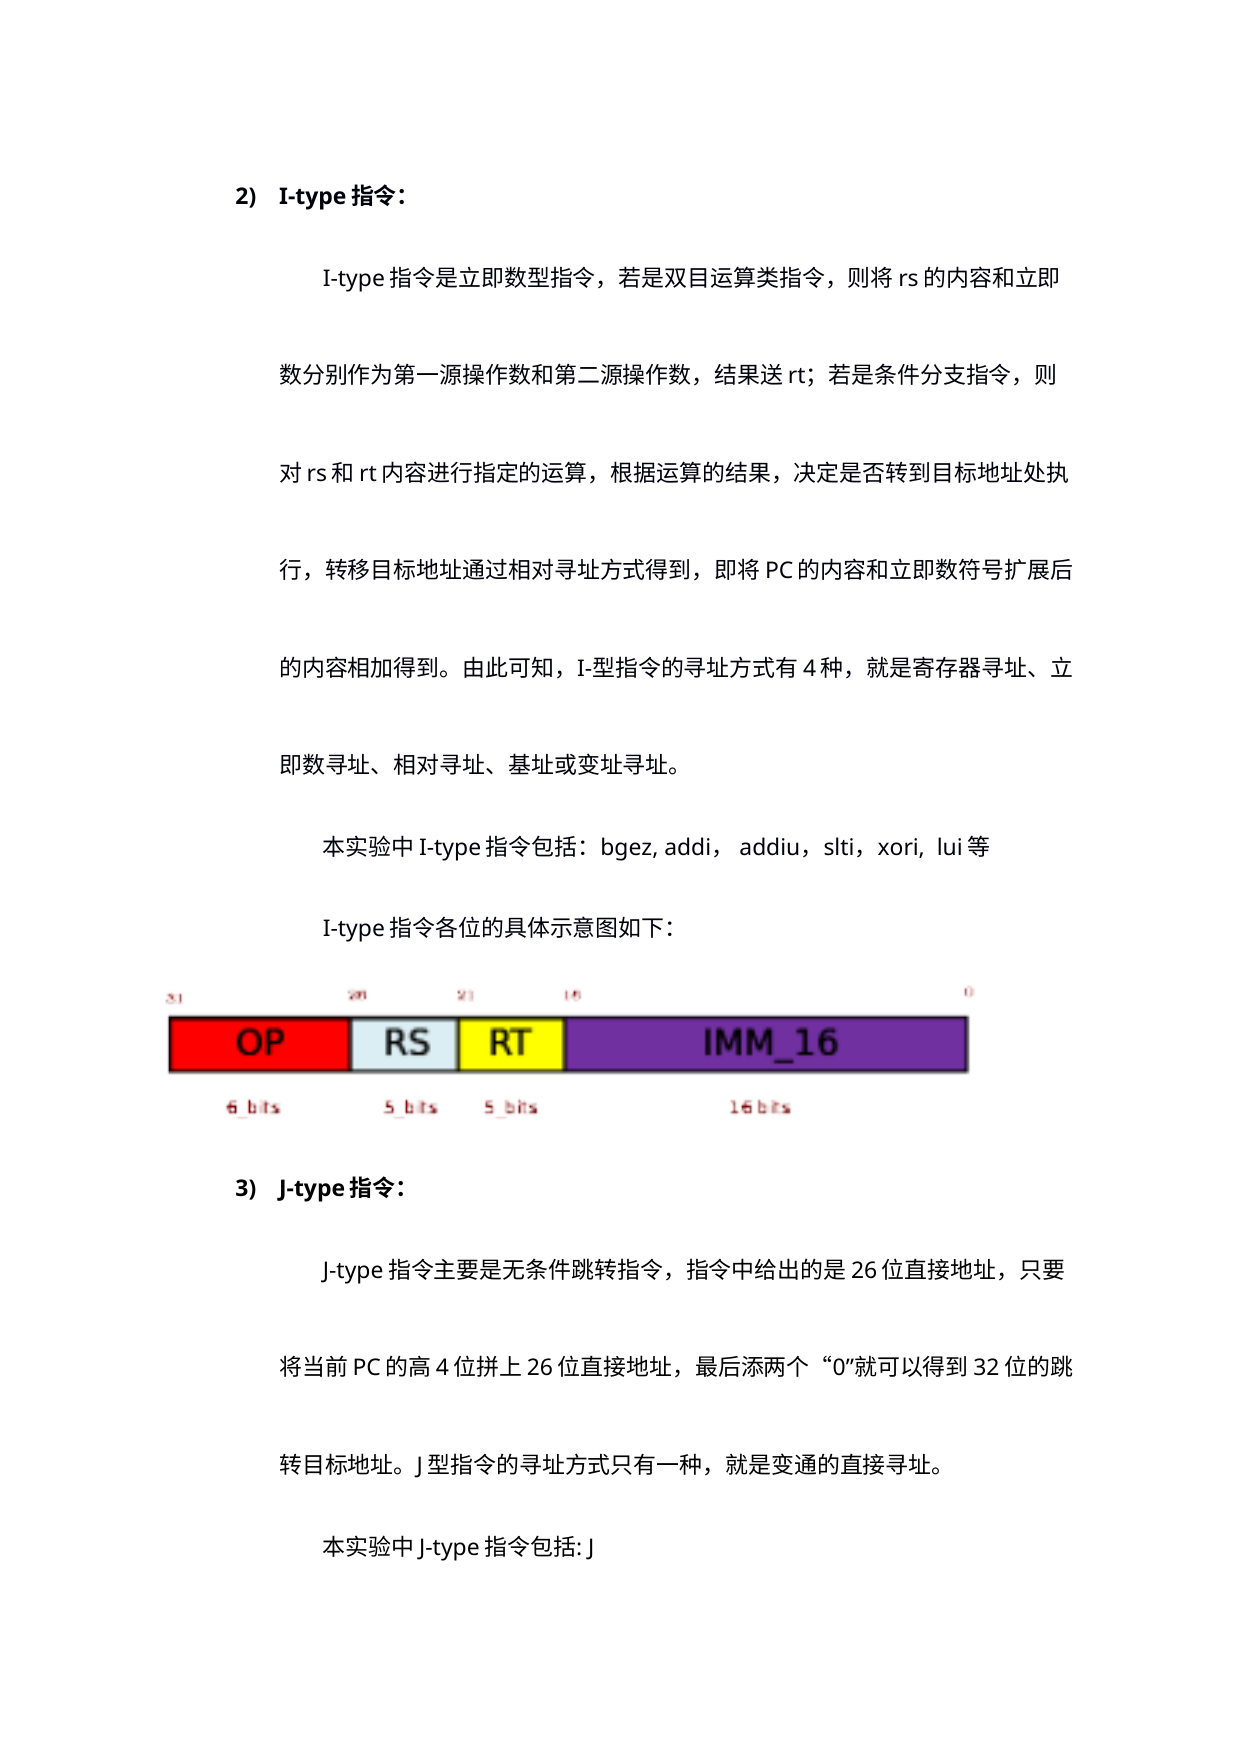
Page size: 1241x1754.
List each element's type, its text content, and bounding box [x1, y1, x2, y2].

list J-type指令： [235, 1154, 1078, 1219]
list J-type指令主要是无条件跳转指令，指令中给出的是26位直接地址，只要将当前PC的高4位拼上26位直接地址，最后添两个“0”就可以得到32位的跳转目标地址。J型指令的寻址方式只有一种，就是变通的直接寻址。 [279, 1236, 1078, 1496]
list 本实验中J-type指令包括: J [279, 1512, 1078, 1577]
text I-type指令各位的具体示意图如下： [279, 894, 1078, 959]
list I-type指令： [235, 162, 1078, 227]
text I-type指令是立即数型指令，若是双目运算类指令，则将rs的内容和立即数分别作为第一源操作数和第二源操作数，结果送rt；若是条件分支指令，则对rs和rt内容进行指定的运算，根据运算的结果，决定是否转到目标地址处执行，转移目标地址通过相对寻址方式得到，即将PC的内容和立即数符号扩展后的内容相加得到。由此可知，I-型指令的寻址方式有4种，就是寄存器寻址、立即数寻址、相对寻址、基址或变址寻址。 [279, 244, 1078, 796]
text 本实验中I-type指令包括：bgez, addi， addiu，slti，xori, lui等 [279, 813, 1078, 878]
